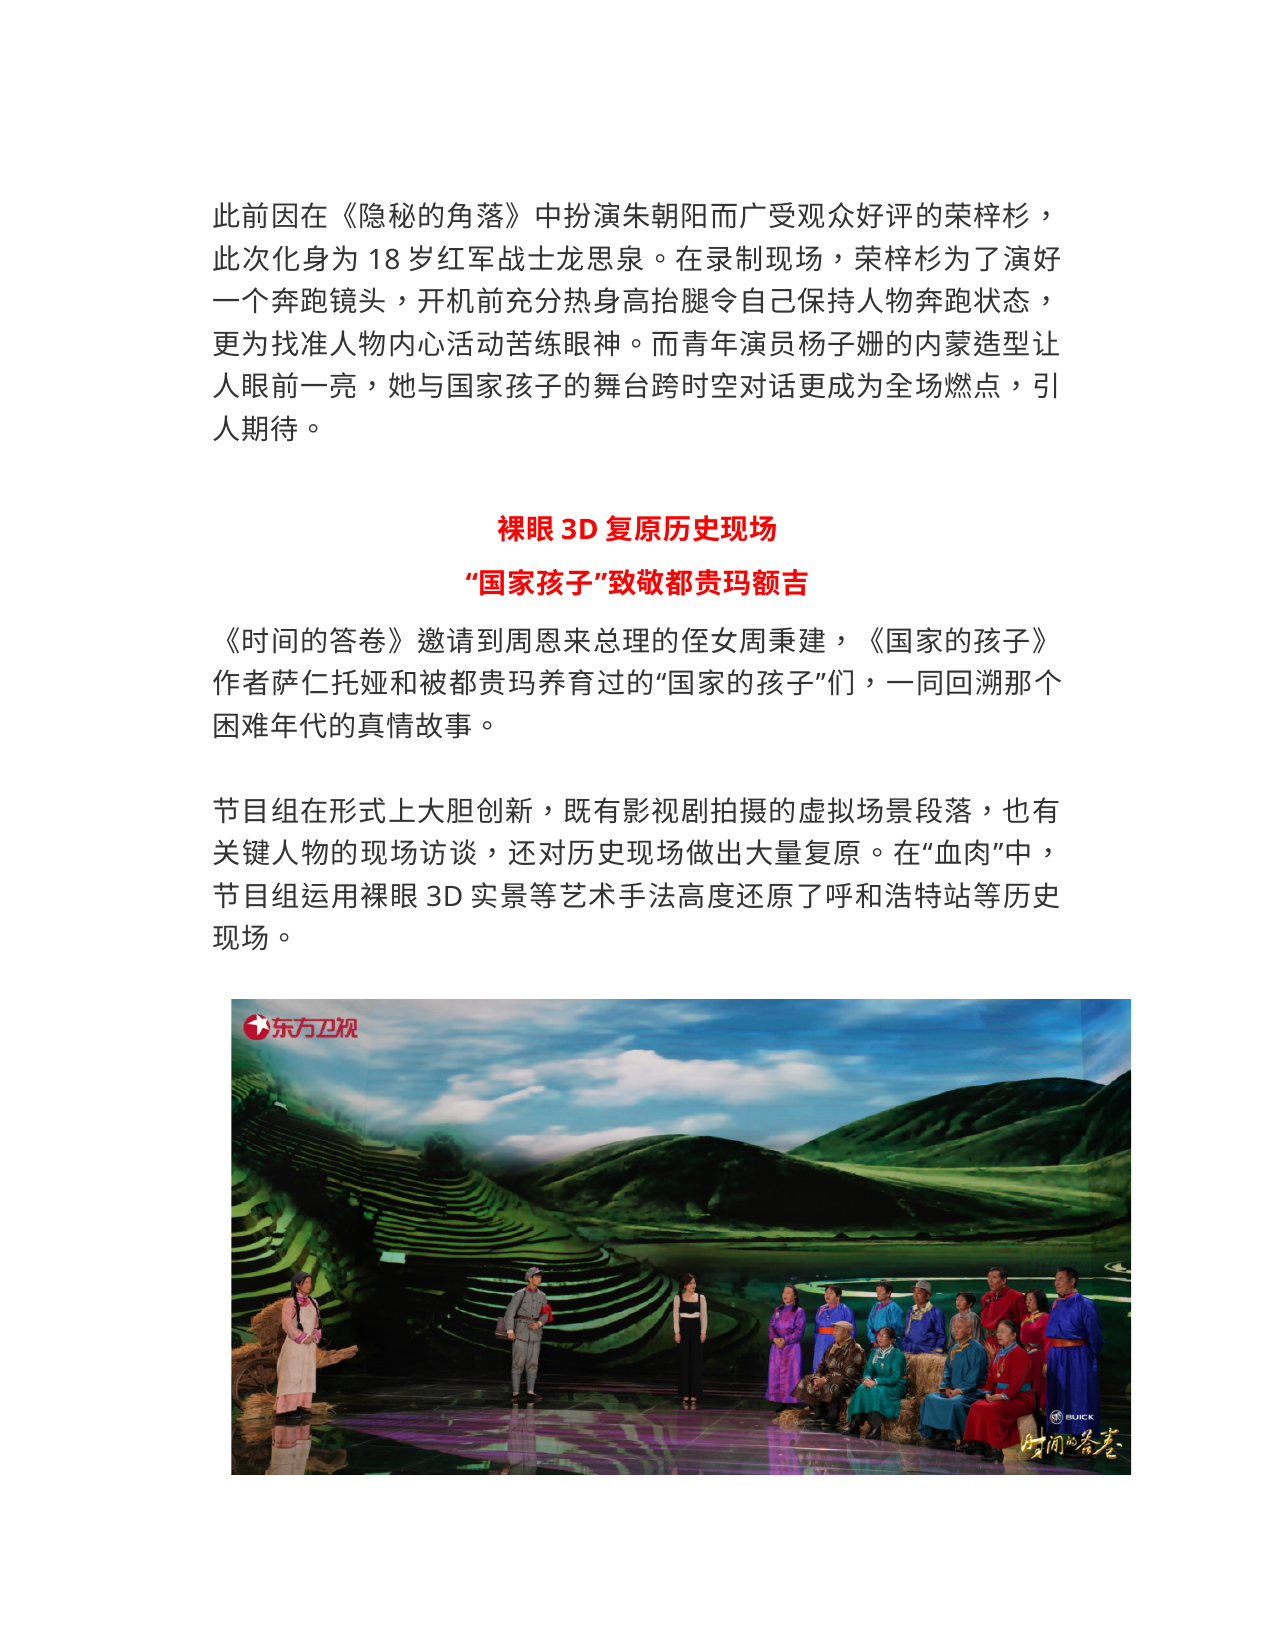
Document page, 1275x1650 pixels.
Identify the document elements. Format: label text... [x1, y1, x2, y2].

text “国家孩子”致敬都贵玛额吉 [239, 563, 1036, 601]
text 《时间的答卷》邀请到周恩来总理的侄女周秉建，《国家的孩子》作者萨仁托娅和被都贵玛养育过的“国家的孩子”们，一同回溯那个困难年代的真情故事。 [212, 617, 1062, 744]
text 裸眼3D复原历史现场 [236, 499, 1038, 547]
text 此前因在《隐秘的角落》中扮演朱朝阳而广受观众好评的荣梓杉，此次化身为18岁红军战士龙思泉。在录制现场，荣梓杉为了演好一个奔跑镜头，开机前充分热身高抬腿令自己保持人物奔跑状态，更为找准人物内心活动苦练眼神。而青年演员杨子姗的内蒙造型让人眼前一亮，她与国家孩子的舞台跨时空对话更成为全场燃点，引人期待。 [212, 192, 1062, 447]
picture [231, 999, 1132, 1475]
text 节目组在形式上大胆创新，既有影视剧拍摄的虚拟场景段落，也有关键人物的现场访谈，还对历史现场做出大量复原。在“血肉”中，节目组运用裸眼3D实景等艺术手法高度还原了呼和浩特站等历史现场。 [212, 787, 1062, 957]
